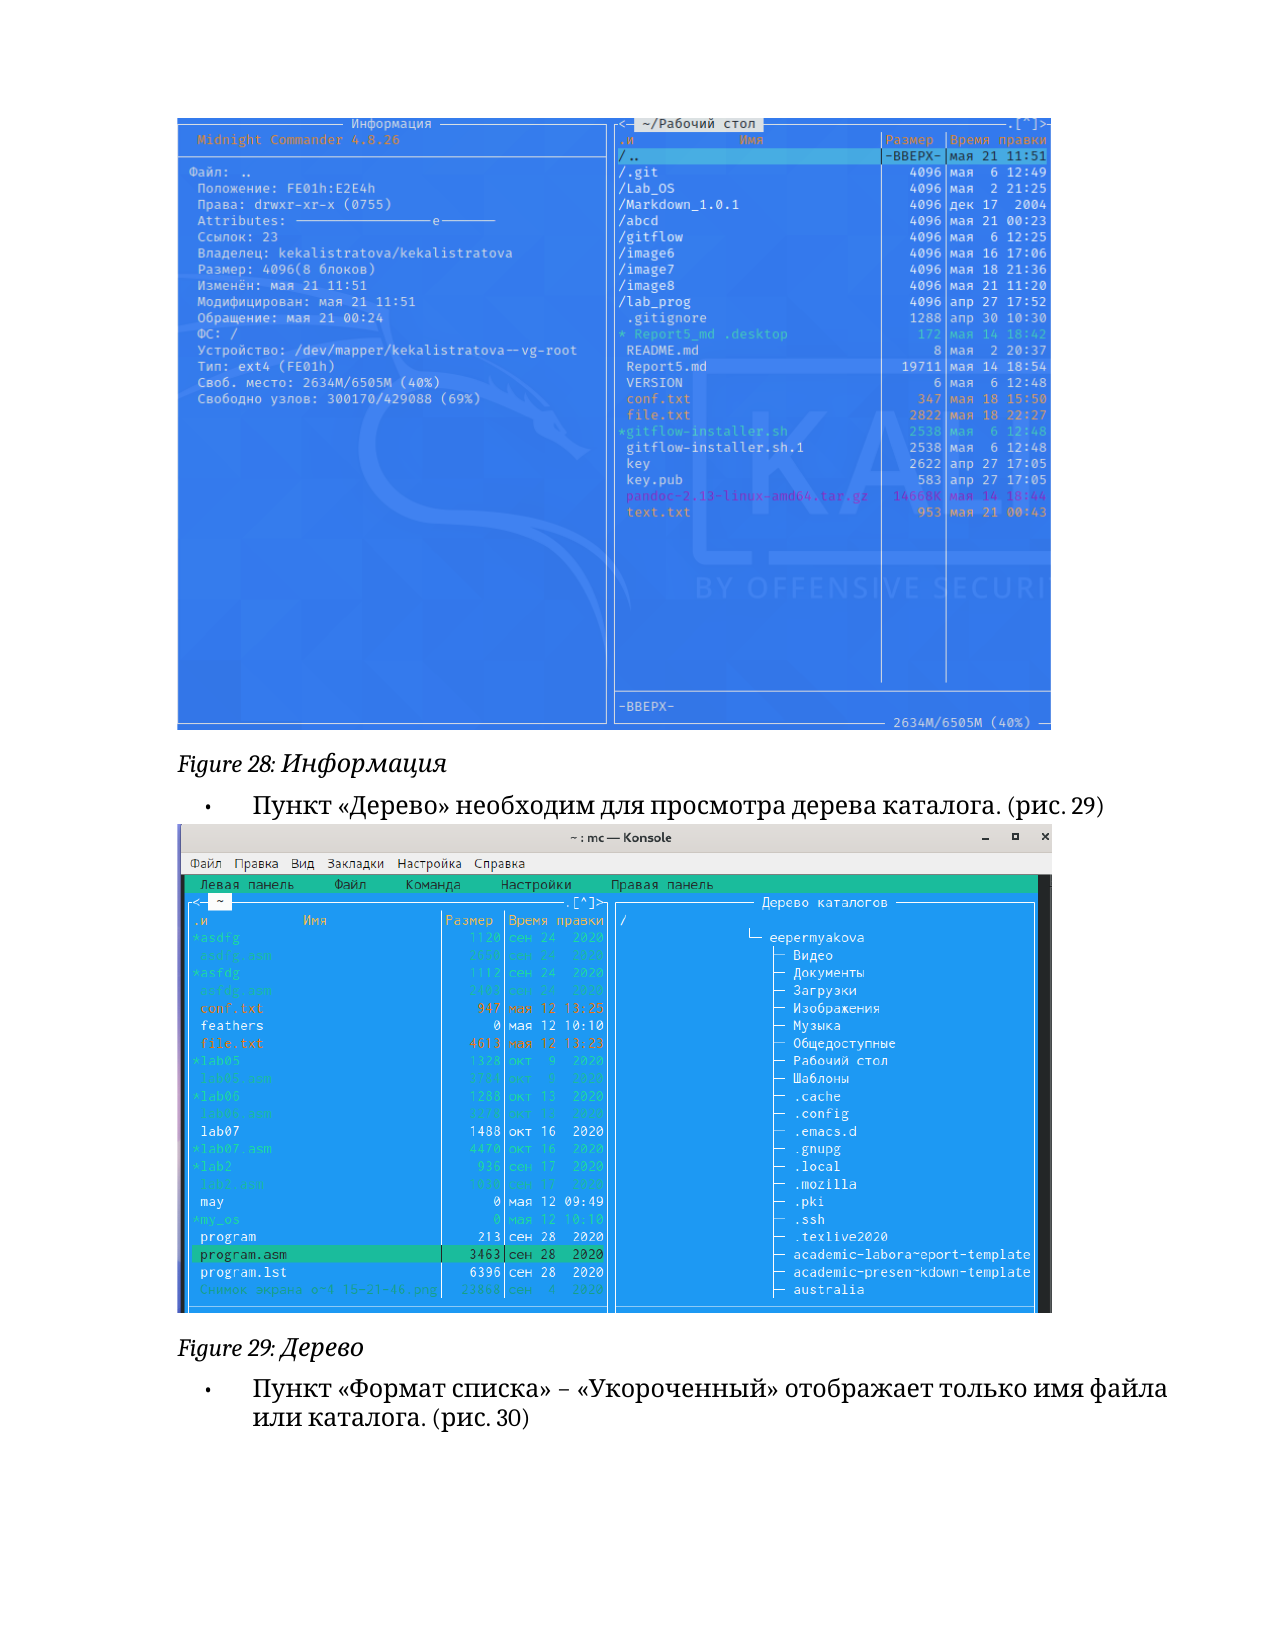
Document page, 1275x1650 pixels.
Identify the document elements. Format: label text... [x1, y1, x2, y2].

text Figure 28: Информация [177, 750, 1186, 779]
picture [177, 824, 1052, 1313]
list Пункт «Формат списка» − «Укороченный» отображает только имя файла или каталога. (рис. 30) [202, 1375, 1186, 1432]
text Figure 29: Дерево [177, 1334, 1186, 1362]
list Пункт «Дерево» необходим для просмотра дерева каталога. (рис. 29) [202, 792, 1186, 820]
picture [177, 118, 1051, 730]
